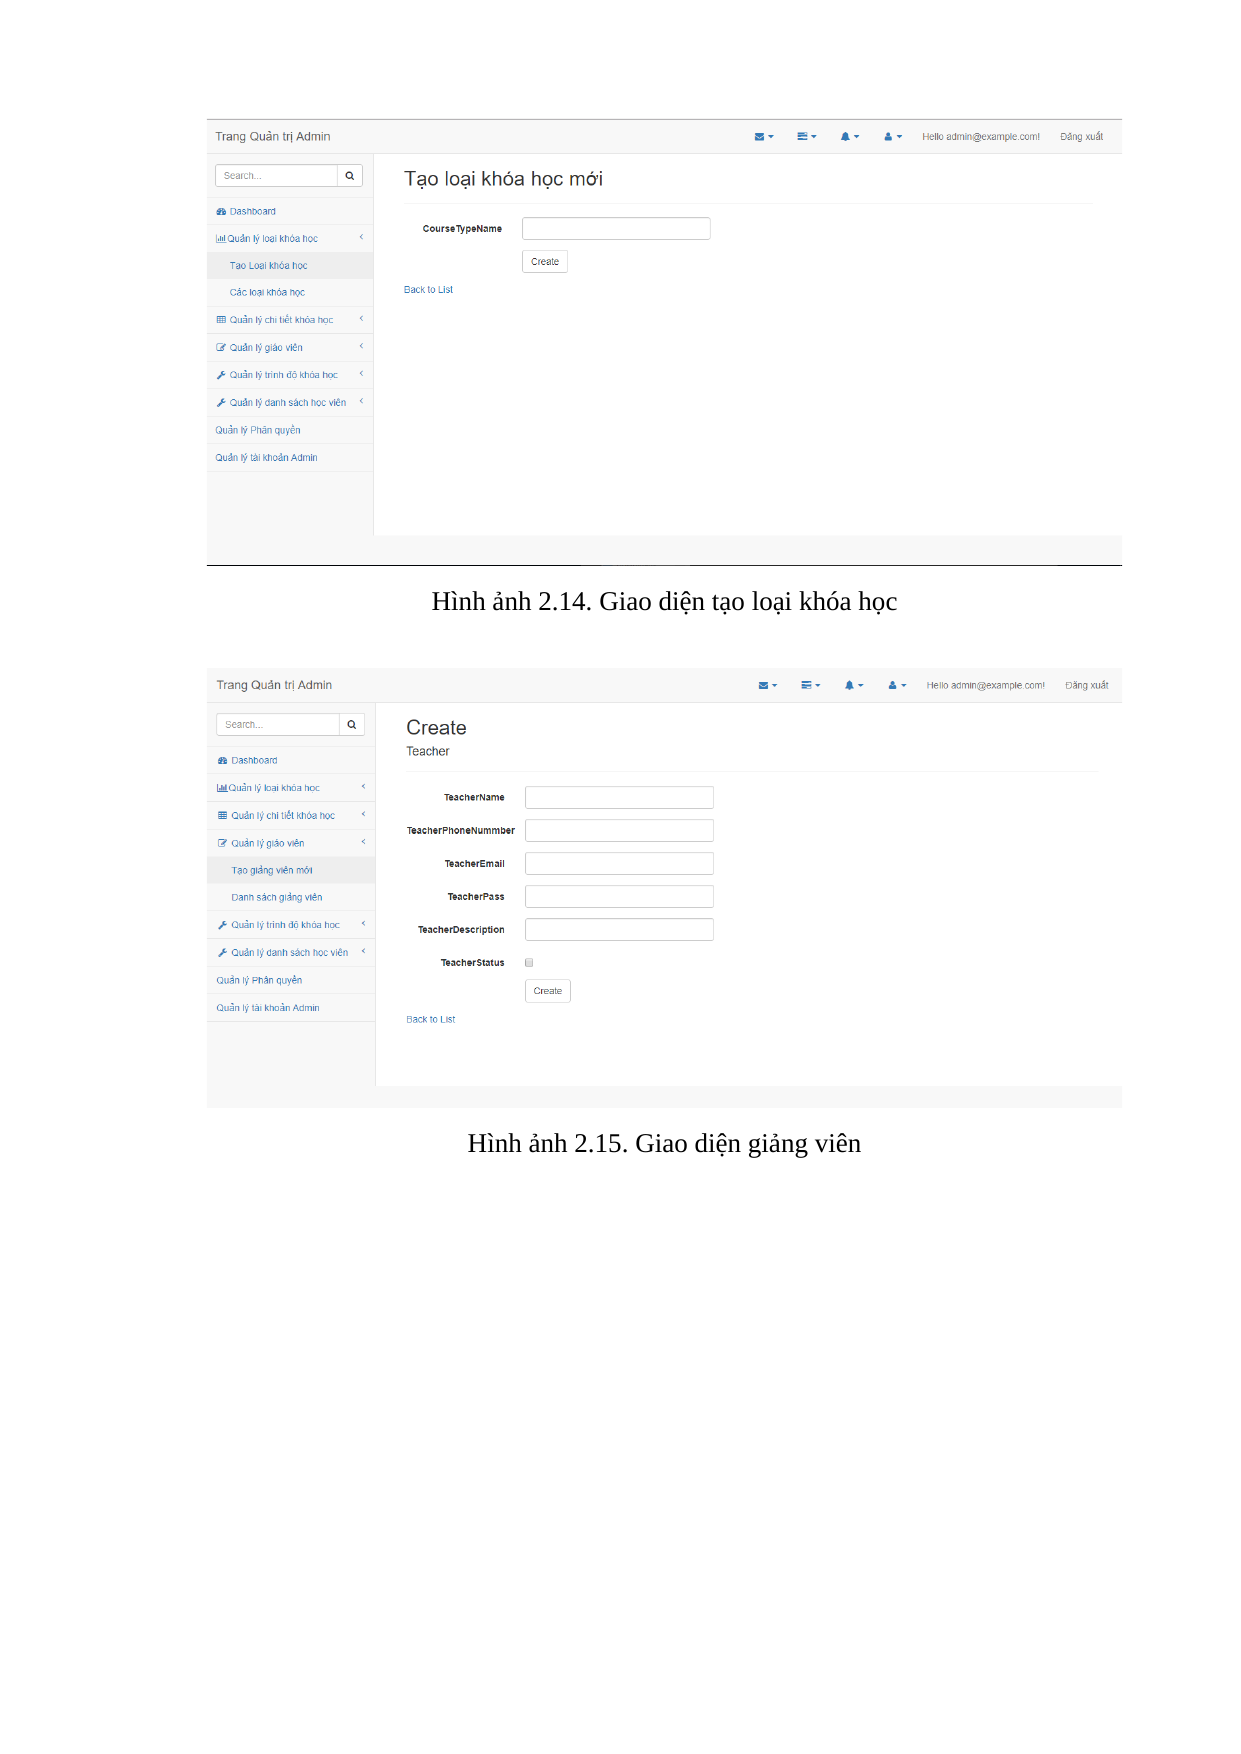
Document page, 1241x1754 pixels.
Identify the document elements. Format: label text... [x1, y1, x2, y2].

picture [206, 118, 1123, 566]
subtitle Hình ảnh 2.14. Giao diện tạo loại khóa học [207, 585, 1122, 616]
subtitle Hình ảnh 2.15. Giao diện giảng viên [207, 1127, 1122, 1158]
picture [206, 668, 1123, 1108]
